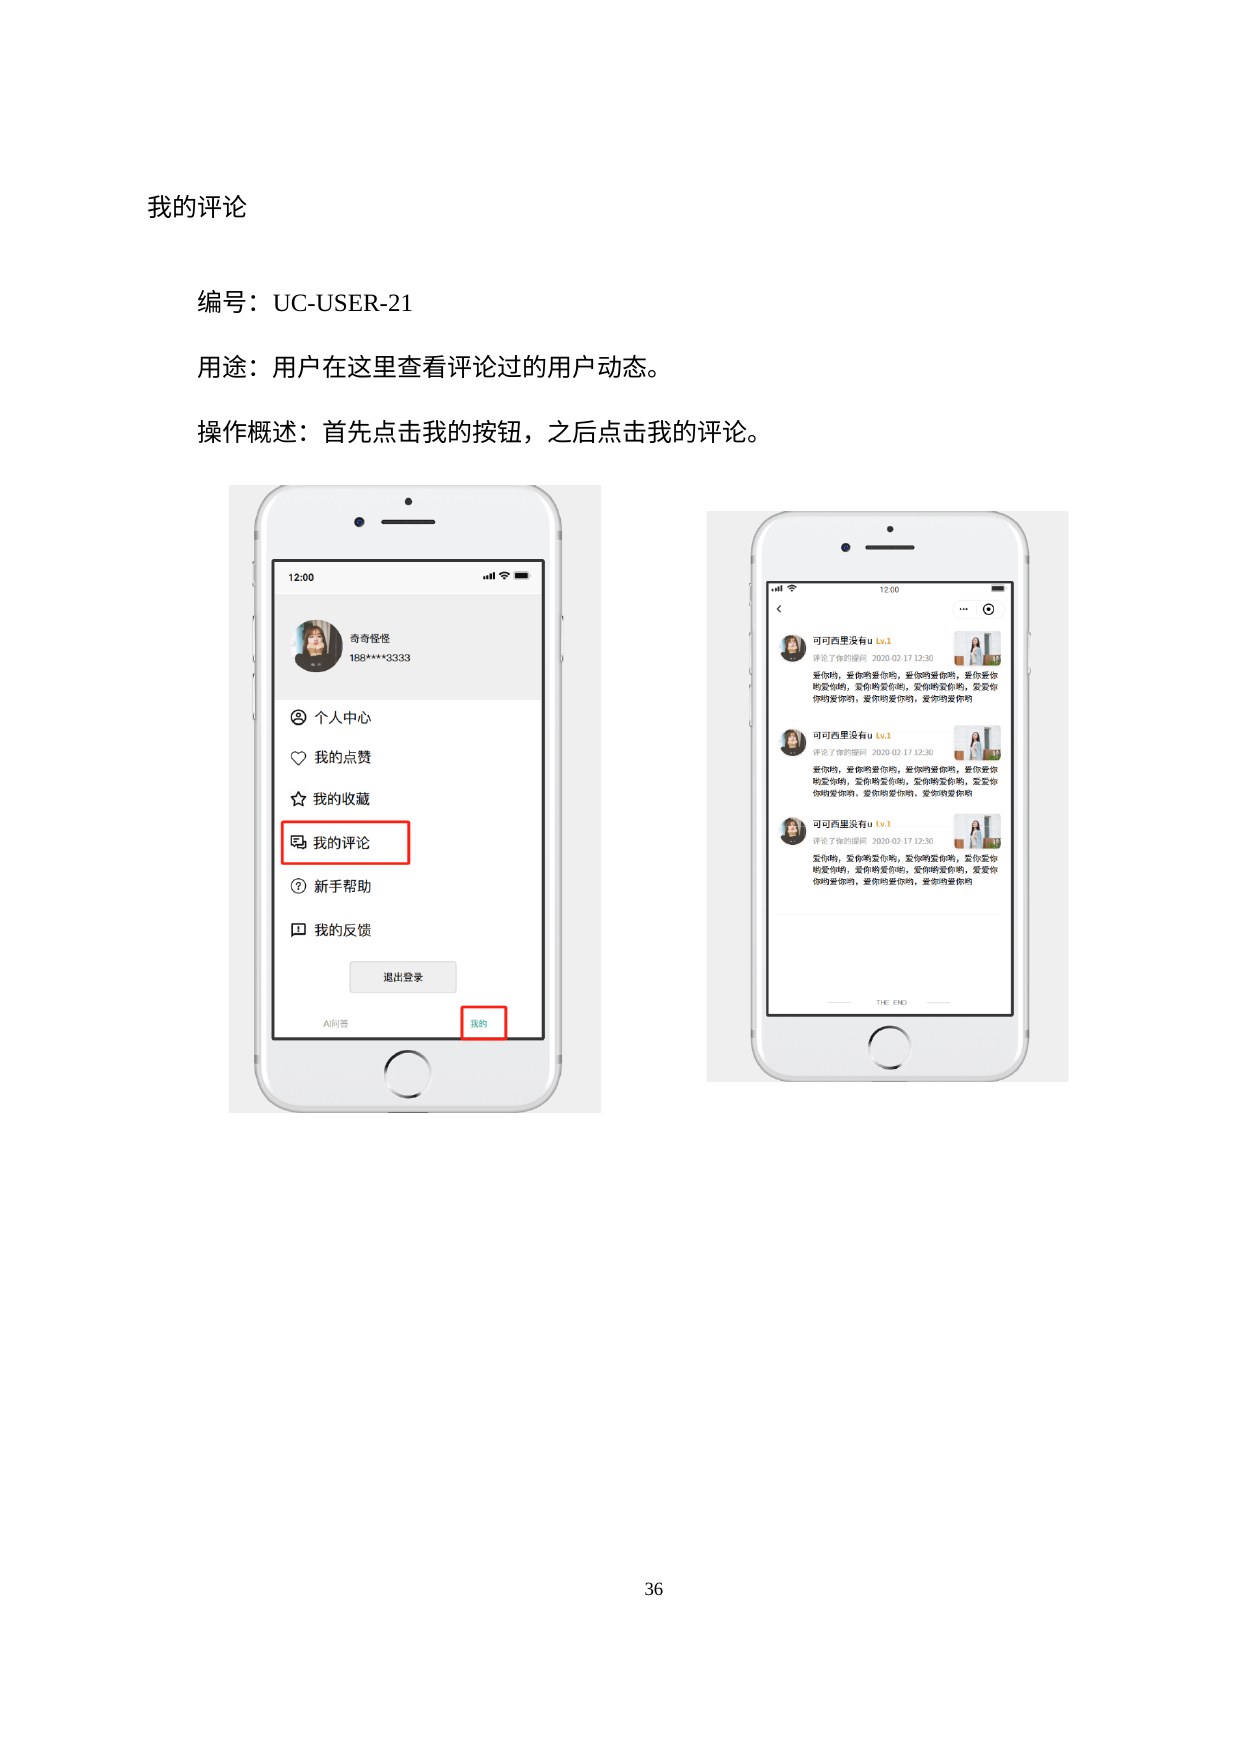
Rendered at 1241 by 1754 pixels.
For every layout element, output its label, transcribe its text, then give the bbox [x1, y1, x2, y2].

text 编号：UC-USER-21 [148, 268, 1122, 333]
picture [706, 511, 1069, 1082]
text 用途：用户在这里查看评论过的用户动态。 [148, 333, 1122, 398]
subtitle 我的评论 [148, 173, 1122, 238]
text 操作概述：首先点击我的按钮，之后点击我的评论。 [148, 398, 1122, 463]
picture [229, 485, 602, 1113]
